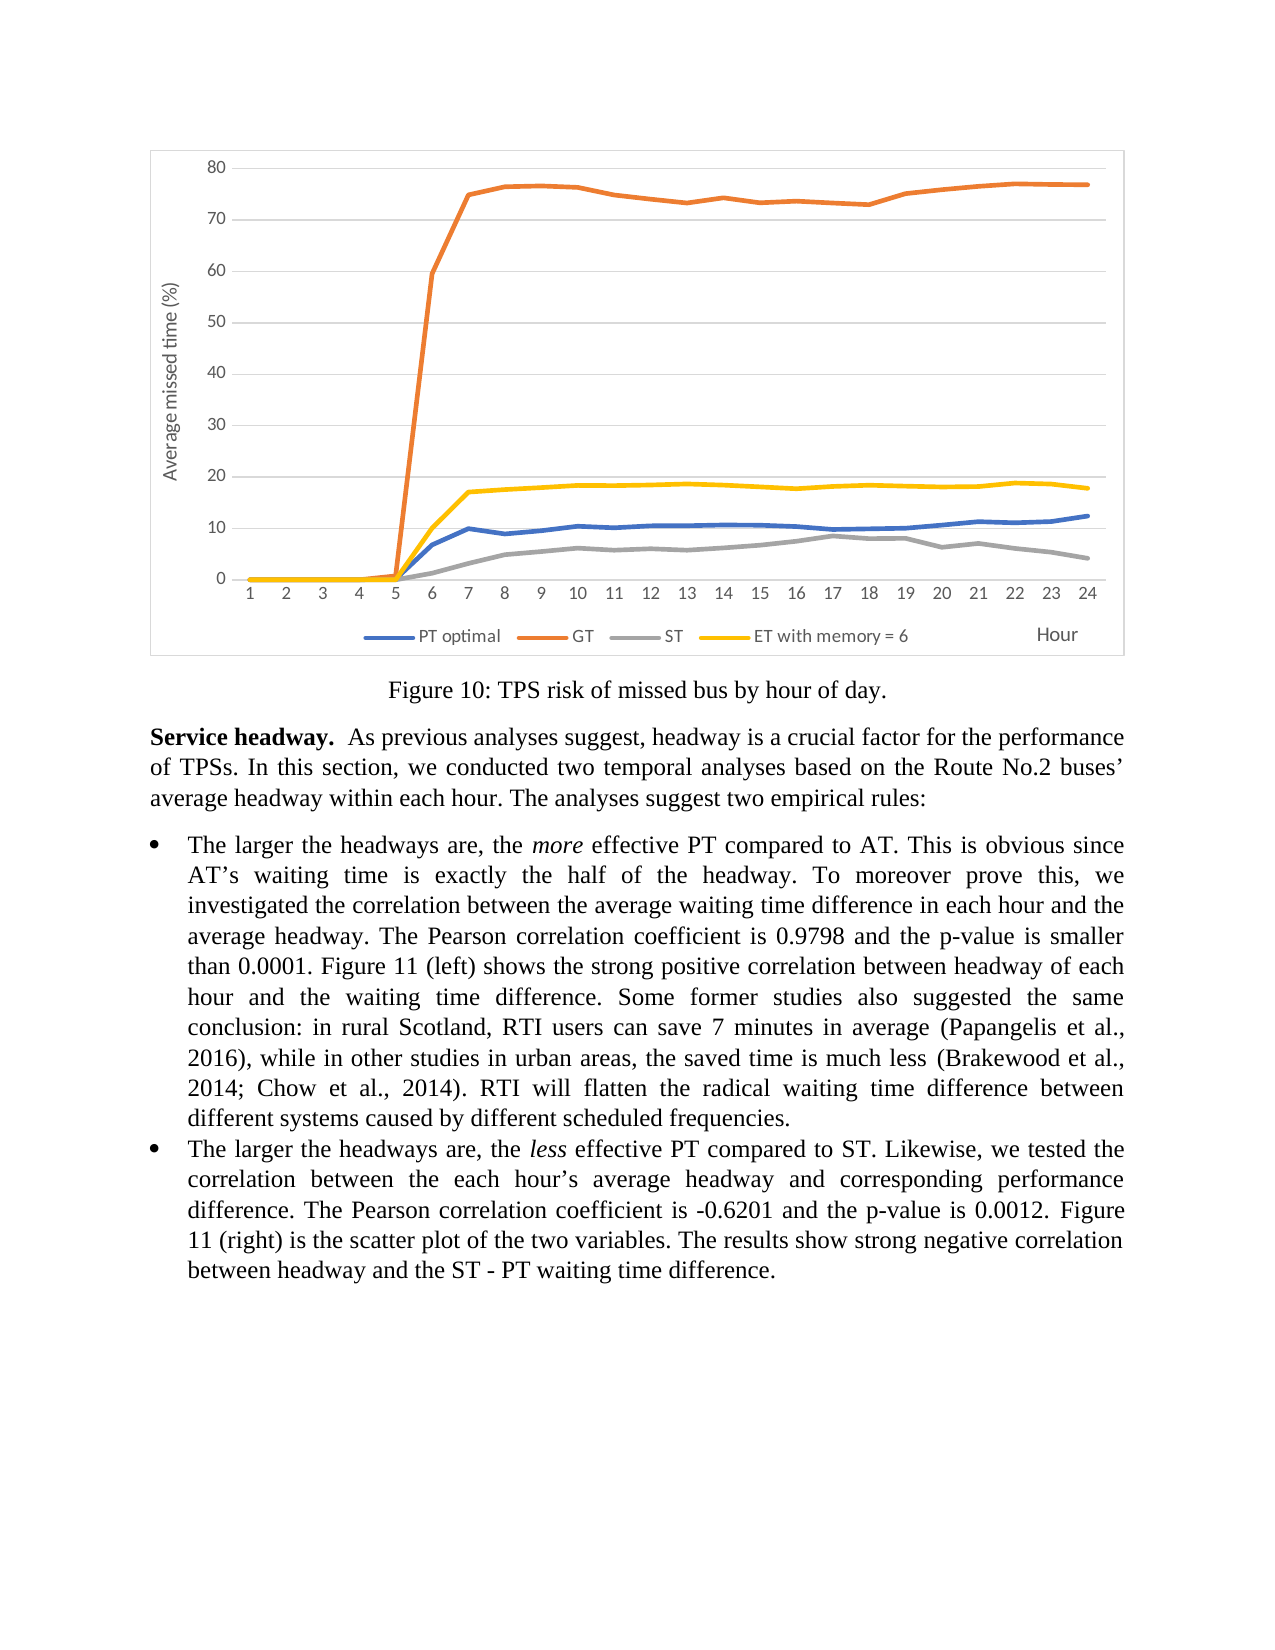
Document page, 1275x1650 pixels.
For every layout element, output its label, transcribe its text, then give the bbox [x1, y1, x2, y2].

list The larger the headways are, the less effective PT compared to ST. Likewise, we tested the correlation between the each hour’s average headway and corresponding performance difference. The Pearson correlation coefficient is -0.6201 and the p-value is 0.0012. Figure 11 (right) is the scatter plot of the two variables. The results show strong negative correlation between headway and the ST - PT waiting time difference. [150, 1134, 1125, 1284]
text Figure 10: TPS risk of missed bus by hour of day. [150, 675, 1125, 703]
list The larger the headways are, the more effective PT compared to AT. This is obvious since AT’s waiting time is exactly the half of the headway. To moreover prove this, we investigated the correlation between the average waiting time difference in each hour and the average headway. The Pearson correlation coefficient is 0.9798 and the p-value is smaller than 0.0001. Figure 11 (left) shows the strong positive correlation between headway of each hour and the waiting time difference. Some former studies also suggested the same conclusion: in rural Scotland, RTI users can save 7 minutes in average (Papangelis et al., 2016), while in other studies in urban areas, the saved time is much less (Brakewood et al., 2014; Chow et al., 2014). RTI will flatten the radical waiting time difference between different systems caused by different scheduled frequencies. [150, 830, 1125, 1132]
text Service headway. As previous analyses suggest, headway is a crucial factor for the performance of TPSs. In this section, we conducted two temporal analyses based on the Route No.2 buses’ average headway within each hour. The analyses suggest two empirical rules: [150, 722, 1125, 811]
